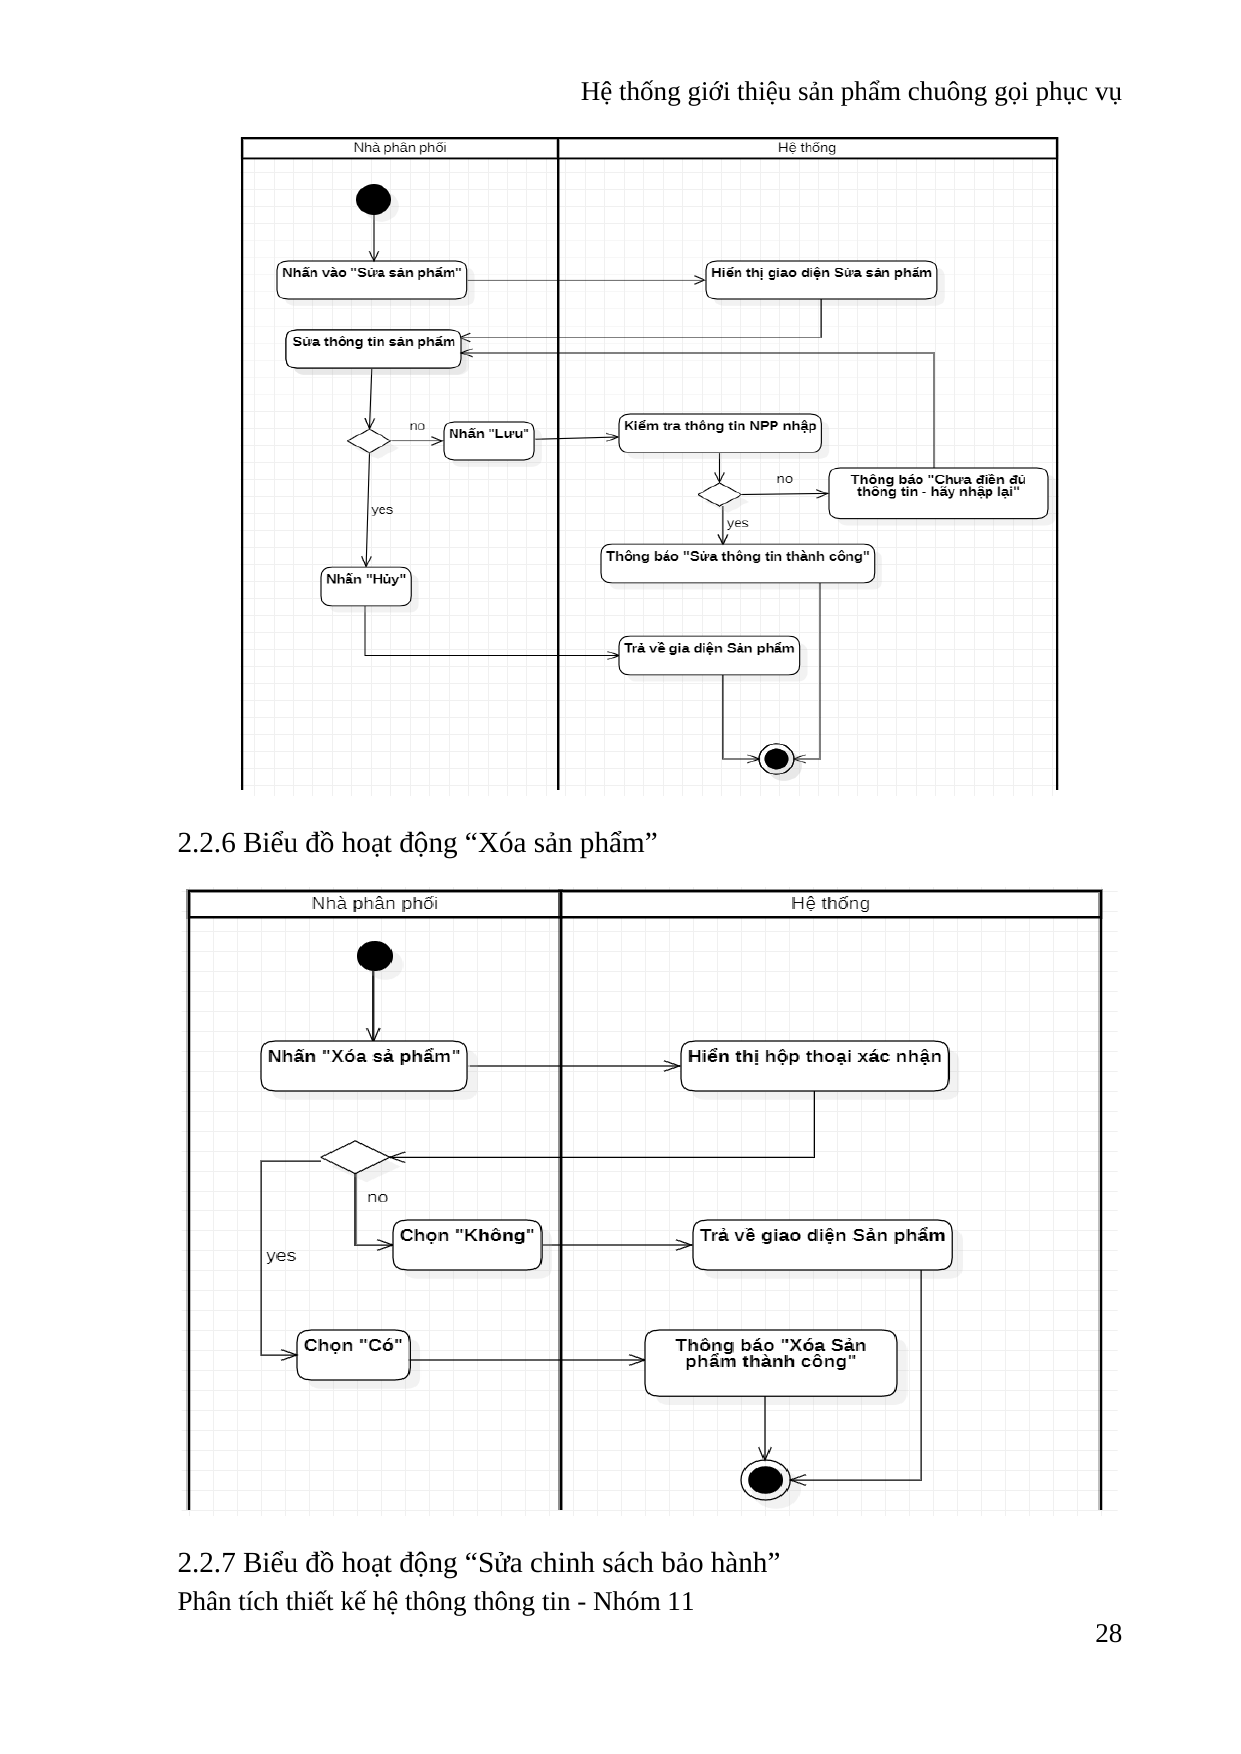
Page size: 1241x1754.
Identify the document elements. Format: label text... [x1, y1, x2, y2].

picture [240, 137, 1059, 796]
subtitle 2.2.6 Biểu đồ hoạt động “Xóa sản phẩm” [177, 825, 1122, 858]
picture [181, 887, 1118, 1516]
subtitle 2.2.7 Biểu đồ hoạt động “Sửa chinh sách bảo hành” [177, 1545, 1122, 1578]
